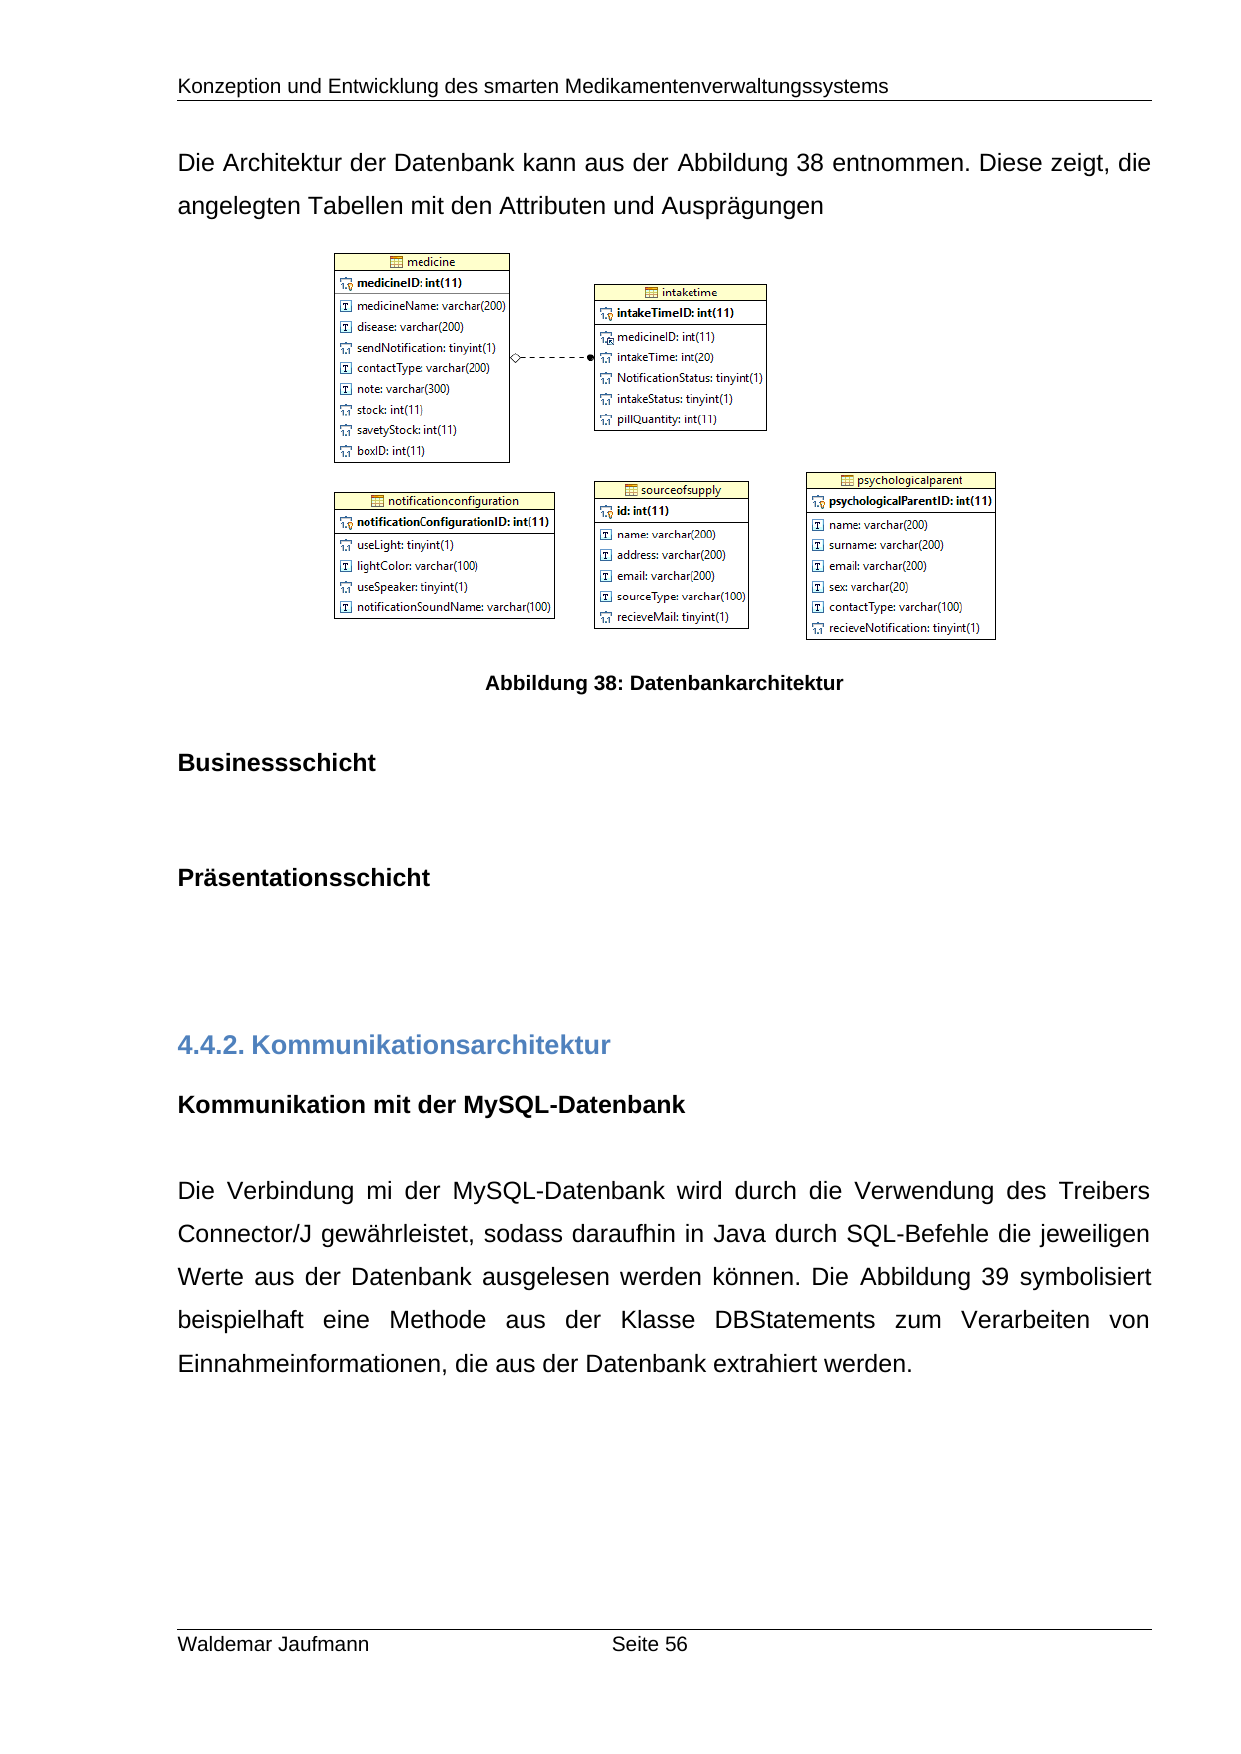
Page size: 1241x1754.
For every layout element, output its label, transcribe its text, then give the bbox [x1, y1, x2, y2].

picture [314, 233, 1015, 659]
text Die Verbindung mi der MySQL-Datenbank wird durch die Verwendung des Treibers Connector/J gewährleistet, sodass daraufhin in Java durch SQL-Befehle die jeweiligen Werte aus der Datenbank ausgelesen werden können. Die Abbildung 39 symbolisiert beispielhaft eine Methode aus der Klasse DBStatements zum Verarbeiten von Einnahmeinformationen, die aus der Datenbank extrahiert werden. [177, 1176, 1152, 1377]
text Kommunikation mit der MySQL-Datenbank [177, 1090, 1152, 1118]
subtitle Kommunikationsarchitektur [177, 1028, 1152, 1061]
text Abbildung 38: Datenbankarchitektur [177, 671, 1152, 695]
text Präsentationsschicht [177, 863, 1152, 892]
text Businessschicht [177, 748, 1152, 777]
text Die Architektur der Datenbank kann aus der Abbildung 38 entnommen. Diese zeigt, die angelegten Tabellen mit den Attributen und Ausprägungen [177, 148, 1152, 219]
